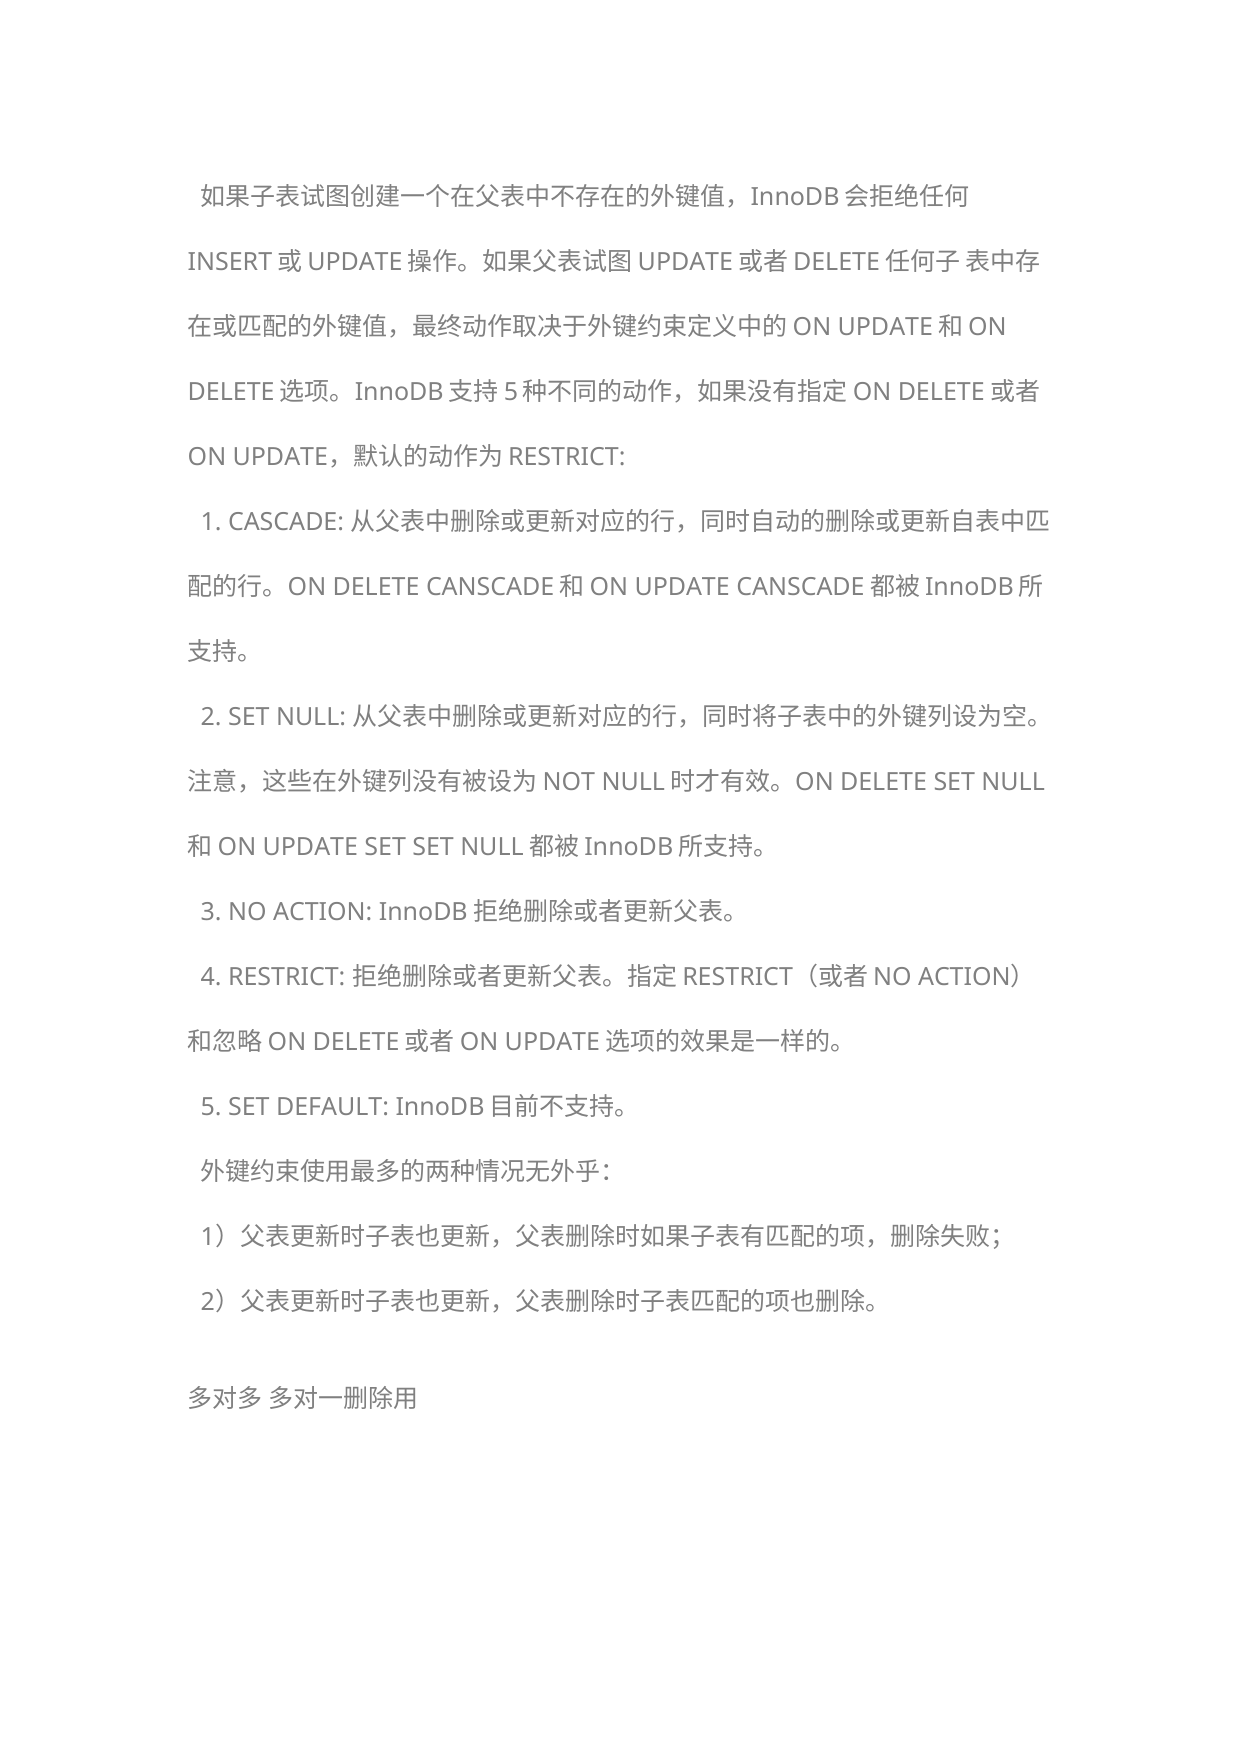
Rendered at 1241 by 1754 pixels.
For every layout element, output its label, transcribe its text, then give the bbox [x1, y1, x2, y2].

text 4. RESTRICT: 拒绝删除或者更新父表。指定RESTRICT（或者NO ACTION）和忽略ON DELETE或者ON UPDATE选项的效果是一样的。 [187, 942, 1053, 1072]
text 如果子表试图创建一个在父表中不存在的外键值，InnoDB会拒绝任何INSERT或UPDATE操作。如果父表试图UPDATE或者DELETE任何子 表中存在或匹配的外键值，最终动作取决于外键约束定义中的ON UPDATE和ON DELETE选项。InnoDB支持5种不同的动作，如果没有指定ON DELETE或者ON UPDATE，默认的动作为RESTRICT: [187, 162, 1053, 487]
text 2. SET NULL: 从父表中删除或更新对应的行，同时将子表中的外键列设为空。注意，这些在外键列没有被设为NOT NULL时才有效。ON DELETE SET NULL和ON UPDATE SET SET NULL都被InnoDB所支持。 [187, 682, 1053, 877]
text 1）父表更新时子表也更新，父表删除时如果子表有匹配的项，删除失败； [187, 1202, 1053, 1267]
text 外键约束使用最多的两种情况无外乎： [187, 1137, 1053, 1202]
text 3. NO ACTION: InnoDB拒绝删除或者更新父表。 [187, 877, 1053, 942]
text 多对多 多对一删除用 [187, 1364, 1053, 1429]
text 5. SET DEFAULT: InnoDB目前不支持。 [187, 1072, 1053, 1137]
text 1. CASCADE: 从父表中删除或更新对应的行，同时自动的删除或更新自表中匹配的行。ON DELETE CANSCADE和ON UPDATE CANSCADE都被InnoDB所支持。 [187, 487, 1053, 682]
text 2）父表更新时子表也更新，父表删除时子表匹配的项也删除。 [187, 1267, 1053, 1332]
